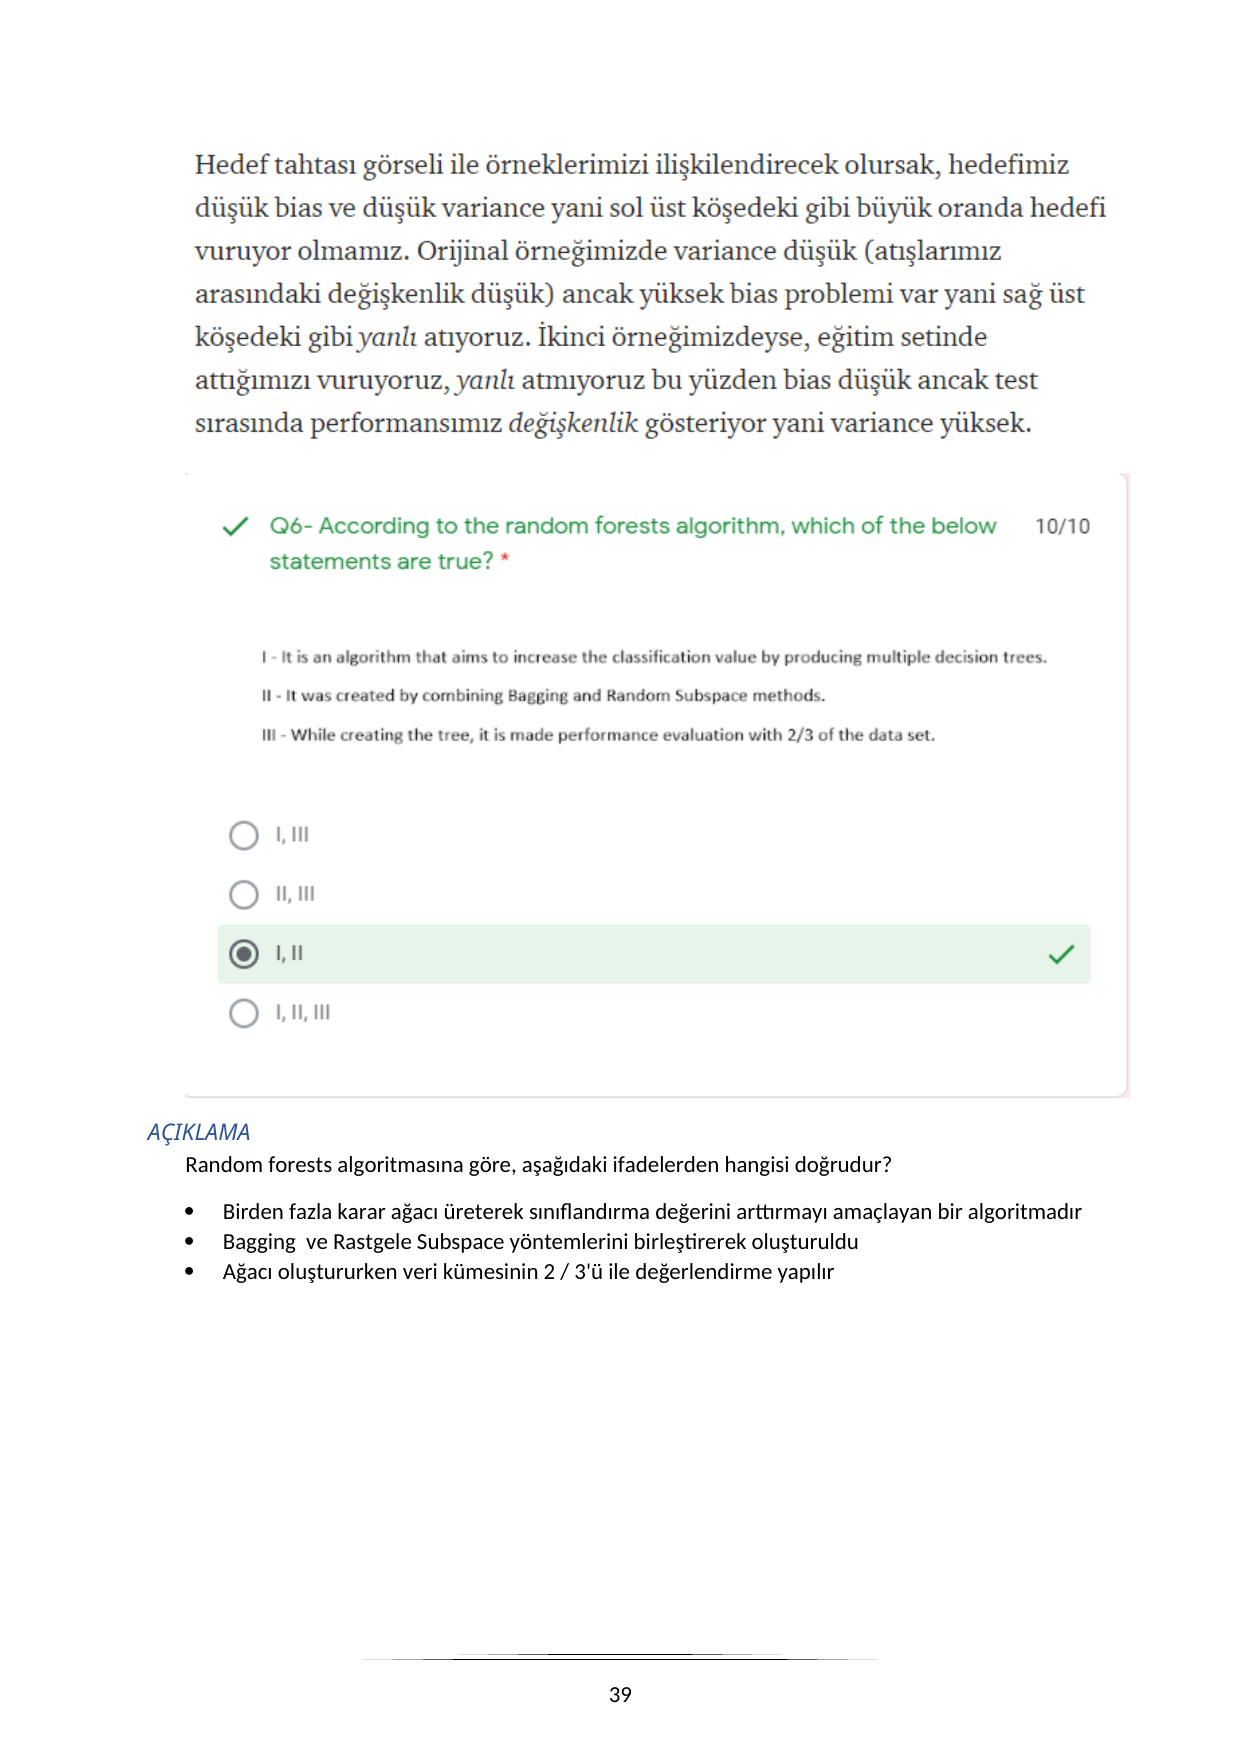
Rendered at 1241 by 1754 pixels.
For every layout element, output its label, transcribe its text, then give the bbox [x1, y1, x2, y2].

picture [185, 473, 1130, 1098]
text Random forests algoritmasına göre, aşağıdaki ifadelerden hangisi doğrudur? [185, 1150, 1093, 1178]
picture [185, 147, 1130, 455]
list Birden fazla karar ağacı üreterek sınıflandırma değerini arttırmayı amaçlayan bir algoritmadır [185, 1197, 1093, 1225]
list Bagging ve Rastgele Subspace yöntemlerini birleştirerek oluşturuldu [185, 1227, 1093, 1255]
subtitle AÇIKLAMA [148, 1116, 1093, 1148]
list Ağacı oluştururken veri kümesinin 2 / 3'ü ile değerlendirme yapılır [185, 1257, 1093, 1285]
